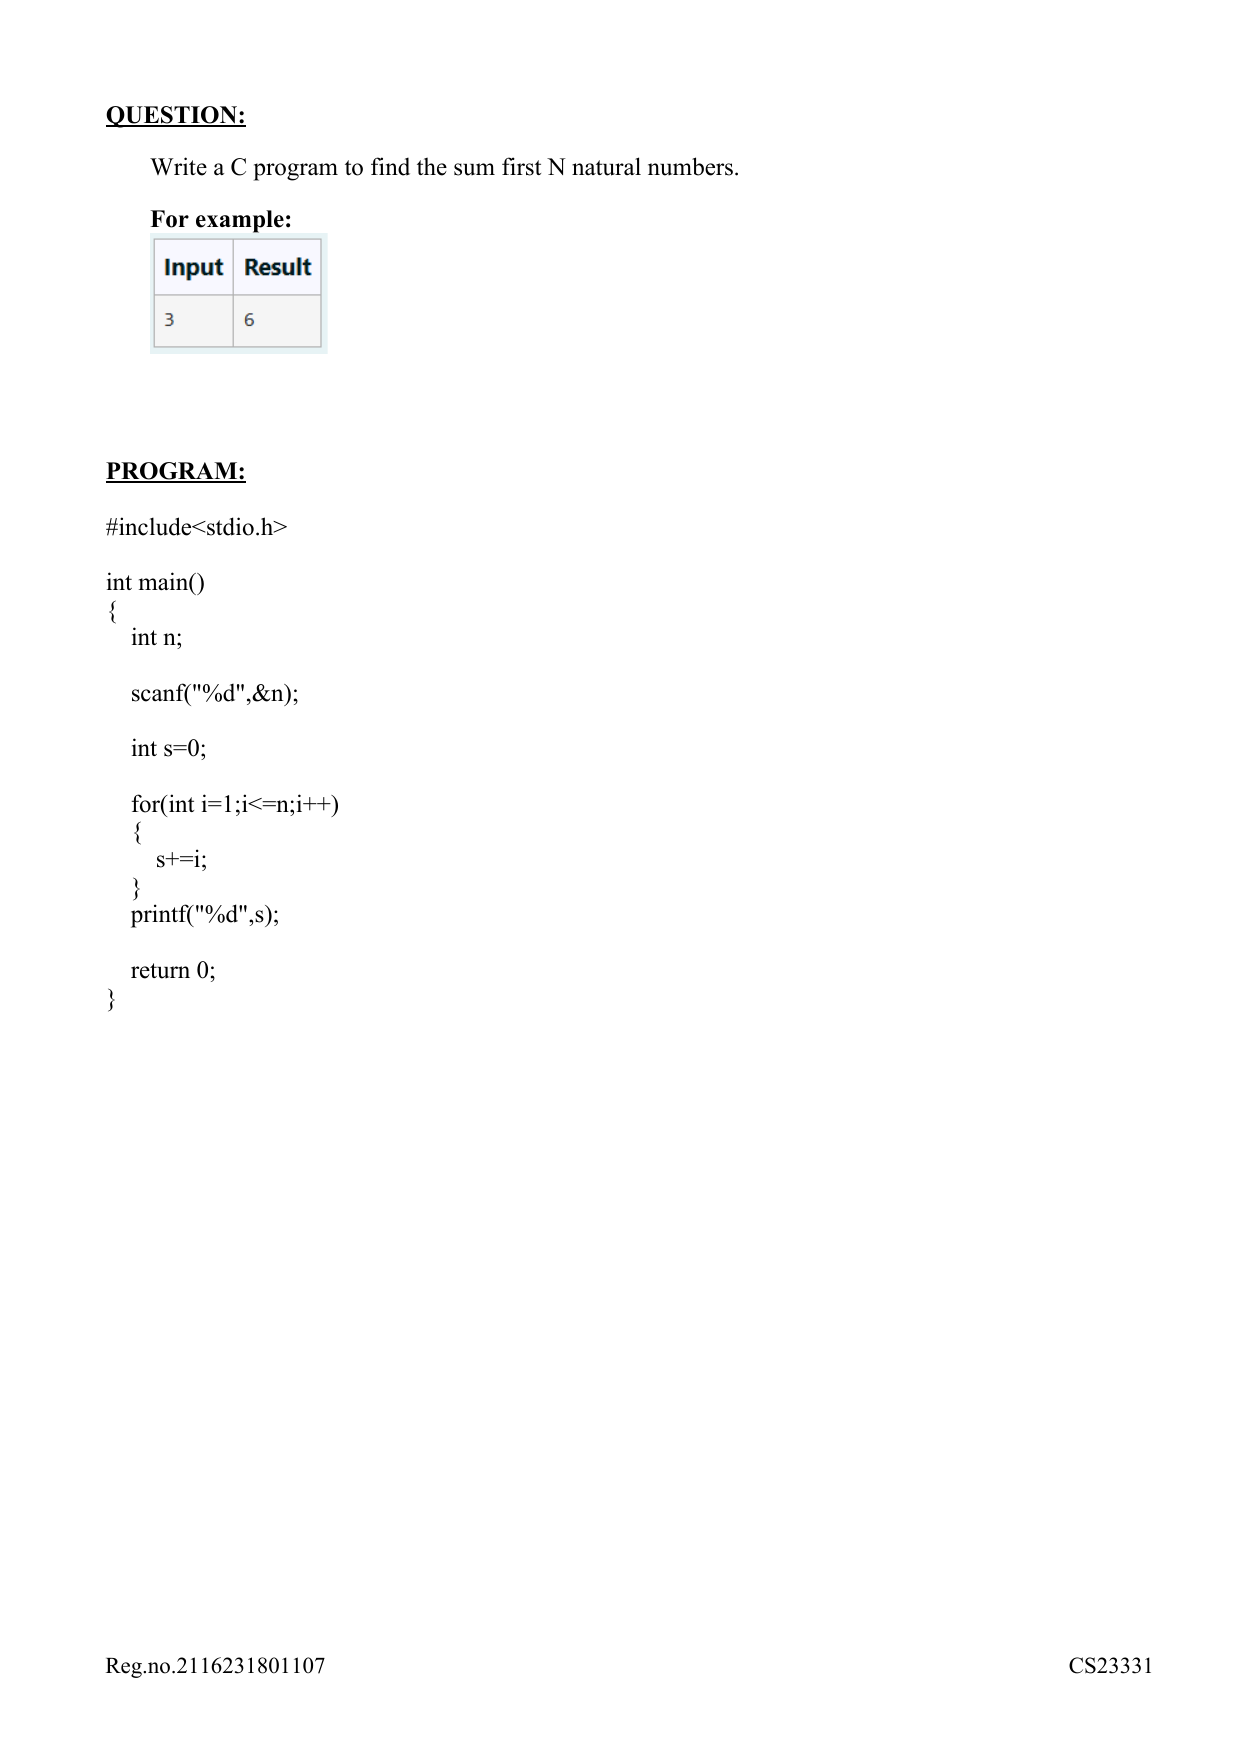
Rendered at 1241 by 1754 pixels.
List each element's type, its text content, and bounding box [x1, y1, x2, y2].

text #include<stdio.h> [106, 513, 1155, 540]
text int s=0; [106, 734, 1155, 762]
text } [106, 873, 1155, 901]
text { [106, 596, 1155, 623]
text printf("%d",s); [106, 901, 1155, 928]
text Write a C program to find the sum first N natural numbers. [150, 154, 1080, 181]
text return 0; [106, 956, 1155, 984]
picture [150, 233, 328, 354]
text } [106, 984, 1155, 1011]
text int main() [106, 568, 1155, 596]
text for(int i=1;i<=n;i++) [106, 790, 1155, 817]
text For example: [150, 206, 1080, 233]
text PROGRAM: [106, 457, 1155, 485]
text QUESTION: [106, 101, 1155, 129]
text int n; [106, 623, 1155, 651]
text s+=i; [106, 845, 1155, 873]
text scanf("%d",&n); [106, 679, 1155, 707]
text { [106, 817, 1155, 845]
